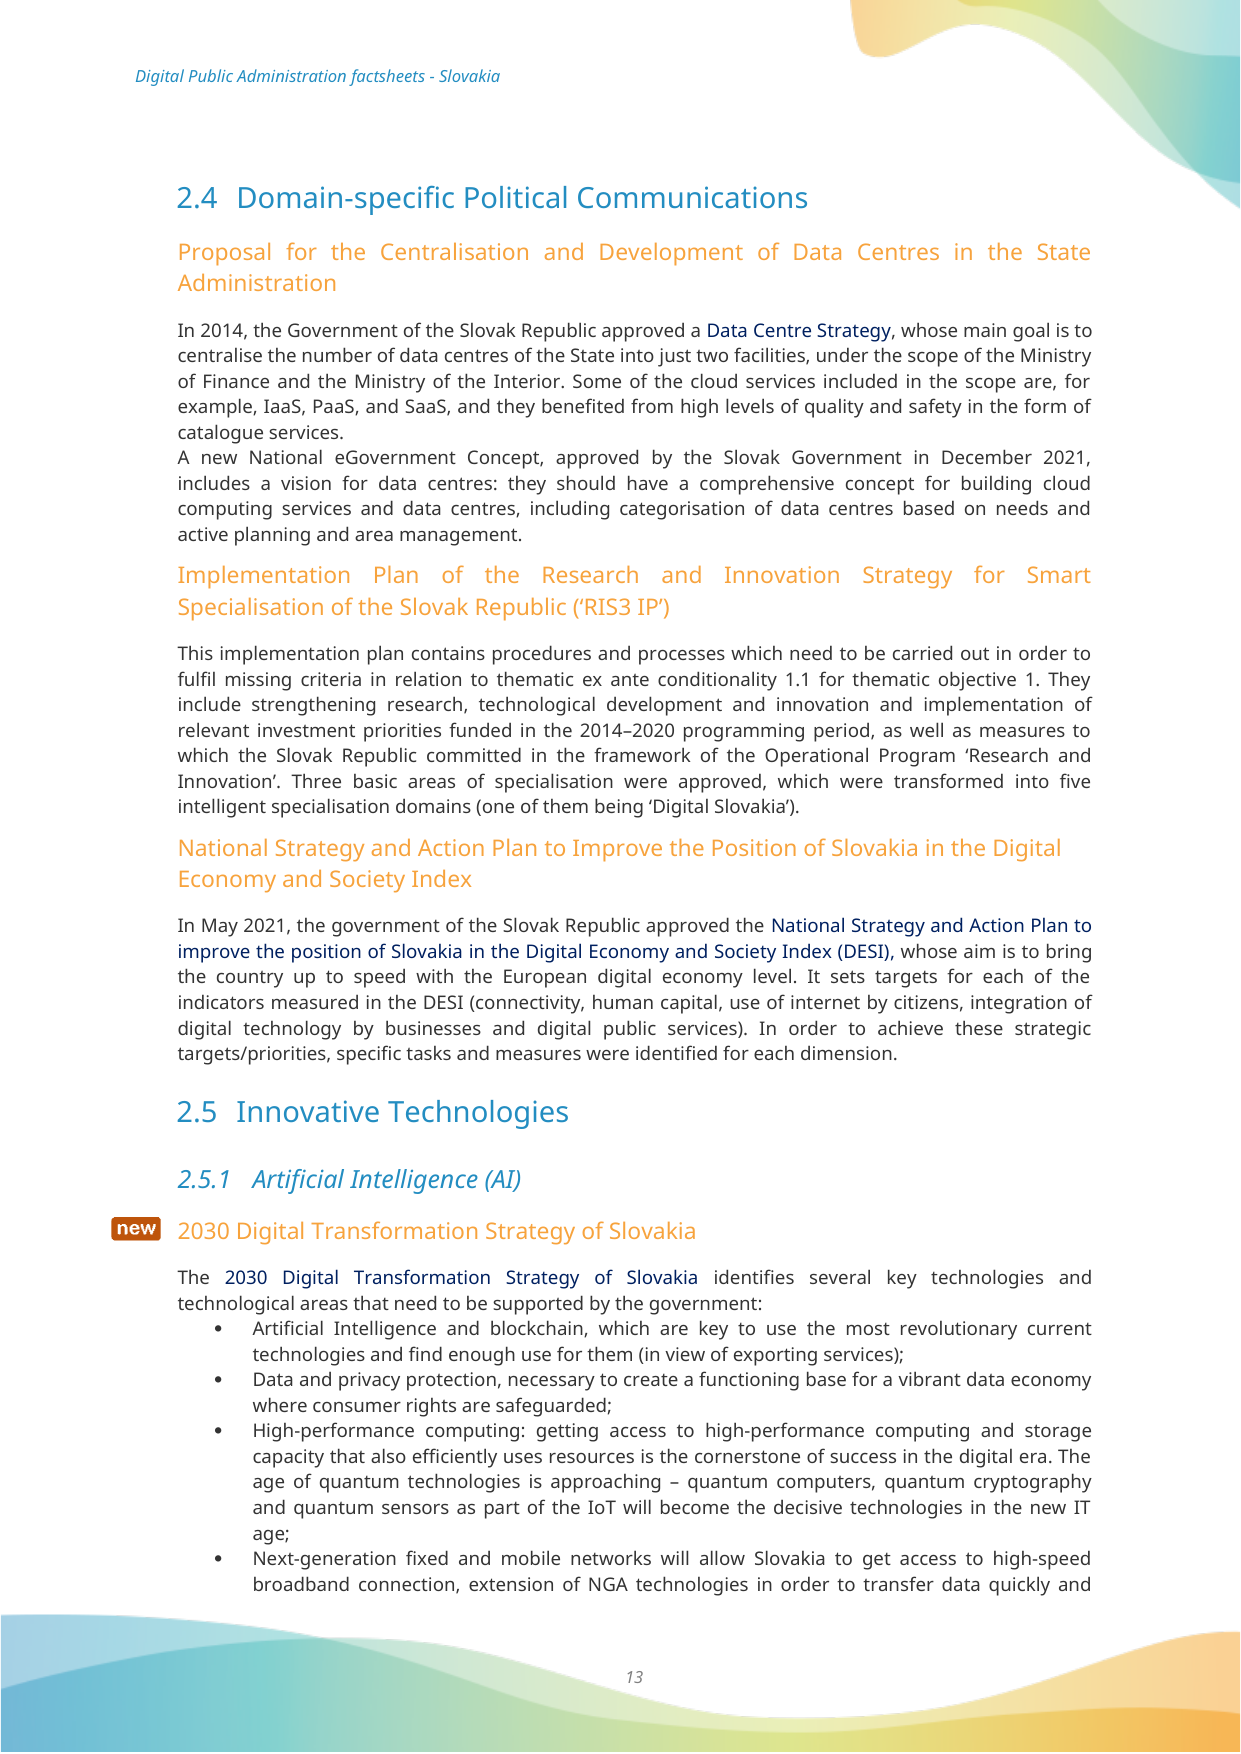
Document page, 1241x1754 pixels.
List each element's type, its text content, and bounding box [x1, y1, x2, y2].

text In May 2021, the government of the Slovak Republic approved the National Strategy and Action Plan to improve the position of Slovakia in the Digital Economy and Society Index (DESI), whose aim is to bring the country up to speed with the European digital economy level. It sets targets for each of the indicators measured in the DESI (connectivity, human capital, use of internet by citizens, integration of digital technology by businesses and digital public services). In order to achieve these strategic targets/priorities, specific tasks and measures were identified for each dimension. [177, 913, 1092, 1066]
picture [0, 1611, 1241, 1752]
text The 2030 Digital Transformation Strategy of Slovakia identifies several key technologies and technological areas that need to be supported by the government: [177, 1265, 1092, 1316]
subtitle Domain-specific Political Communications [176, 177, 1092, 217]
list Data and privacy protection, necessary to create a functioning base for a vibrant data economy where consumer rights are safeguarded; [215, 1367, 1092, 1418]
text A new National eGovernment Concept, approved by the Slovak Government in December 2021, includes a vision for data centres: they should have a comprehensive concept for building cloud computing services and data centres, including categorisation of data centres based on needs and active planning and area management. [177, 444, 1092, 547]
list Artificial Intelligence and blockchain, which are key to use the most revolutionary current technologies and find enough use for them (in view of exporting services); [215, 1316, 1092, 1367]
subtitle Implementation Plan of the Research and Innovation Strategy for Smart Specialisation of the Slovak Republic (‘RIS3 IP’) [177, 559, 1092, 622]
list High-performance computing: getting access to high-performance computing and storage capacity that also efficiently uses resources is the cornerstone of success in the digital era. The age of quantum technologies is approaching – quantum computers, quantum cryptography and quantum sensors as part of the IoT will become the decisive technologies in the new IT age; [215, 1418, 1092, 1545]
text This implementation plan contains procedures and processes which need to be carried out in order to fulfil missing criteria in relation to thematic ex ante conditionality 1.1 for thematic objective 1. They include strengthening research, technological development and innovation and implementation of relevant investment priorities funded in the 2014–2020 programming period, as well as measures to which the Slovak Republic committed in the framework of the Operational Program ‘Research and Innovation’. Three basic areas of specialisation were approved, which were transformed into five intelligent specialisation domains (one of them being ‘Digital Slovakia’). [177, 640, 1092, 819]
subtitle 2030 Digital Transformation Strategy of Slovakia [177, 1215, 1092, 1246]
subtitle Proposal for the Centralisation and Development of Data Centres in the State Administration [177, 236, 1092, 298]
text In 2014, the Government of the Slovak Republic approved a Data Centre Strategy, whose main goal is to centralise the number of data centres of the State into just two facilities, under the scope of the Ministry of Finance and the Ministry of the Interior. Some of the cloud services included in the scope are, for example, IaaS, PaaS, and SaaS, and they benefited from high levels of quality and safety in the form of catalogue services. [177, 317, 1092, 444]
picture [325, 0, 1241, 213]
subtitle National Strategy and Action Plan to Improve the Position of Slovakia in the Digital Economy and Society Index [177, 832, 1092, 894]
subtitle Innovative Technologies [176, 1091, 1092, 1131]
subtitle Artificial Intelligence (AI) [177, 1162, 1092, 1196]
